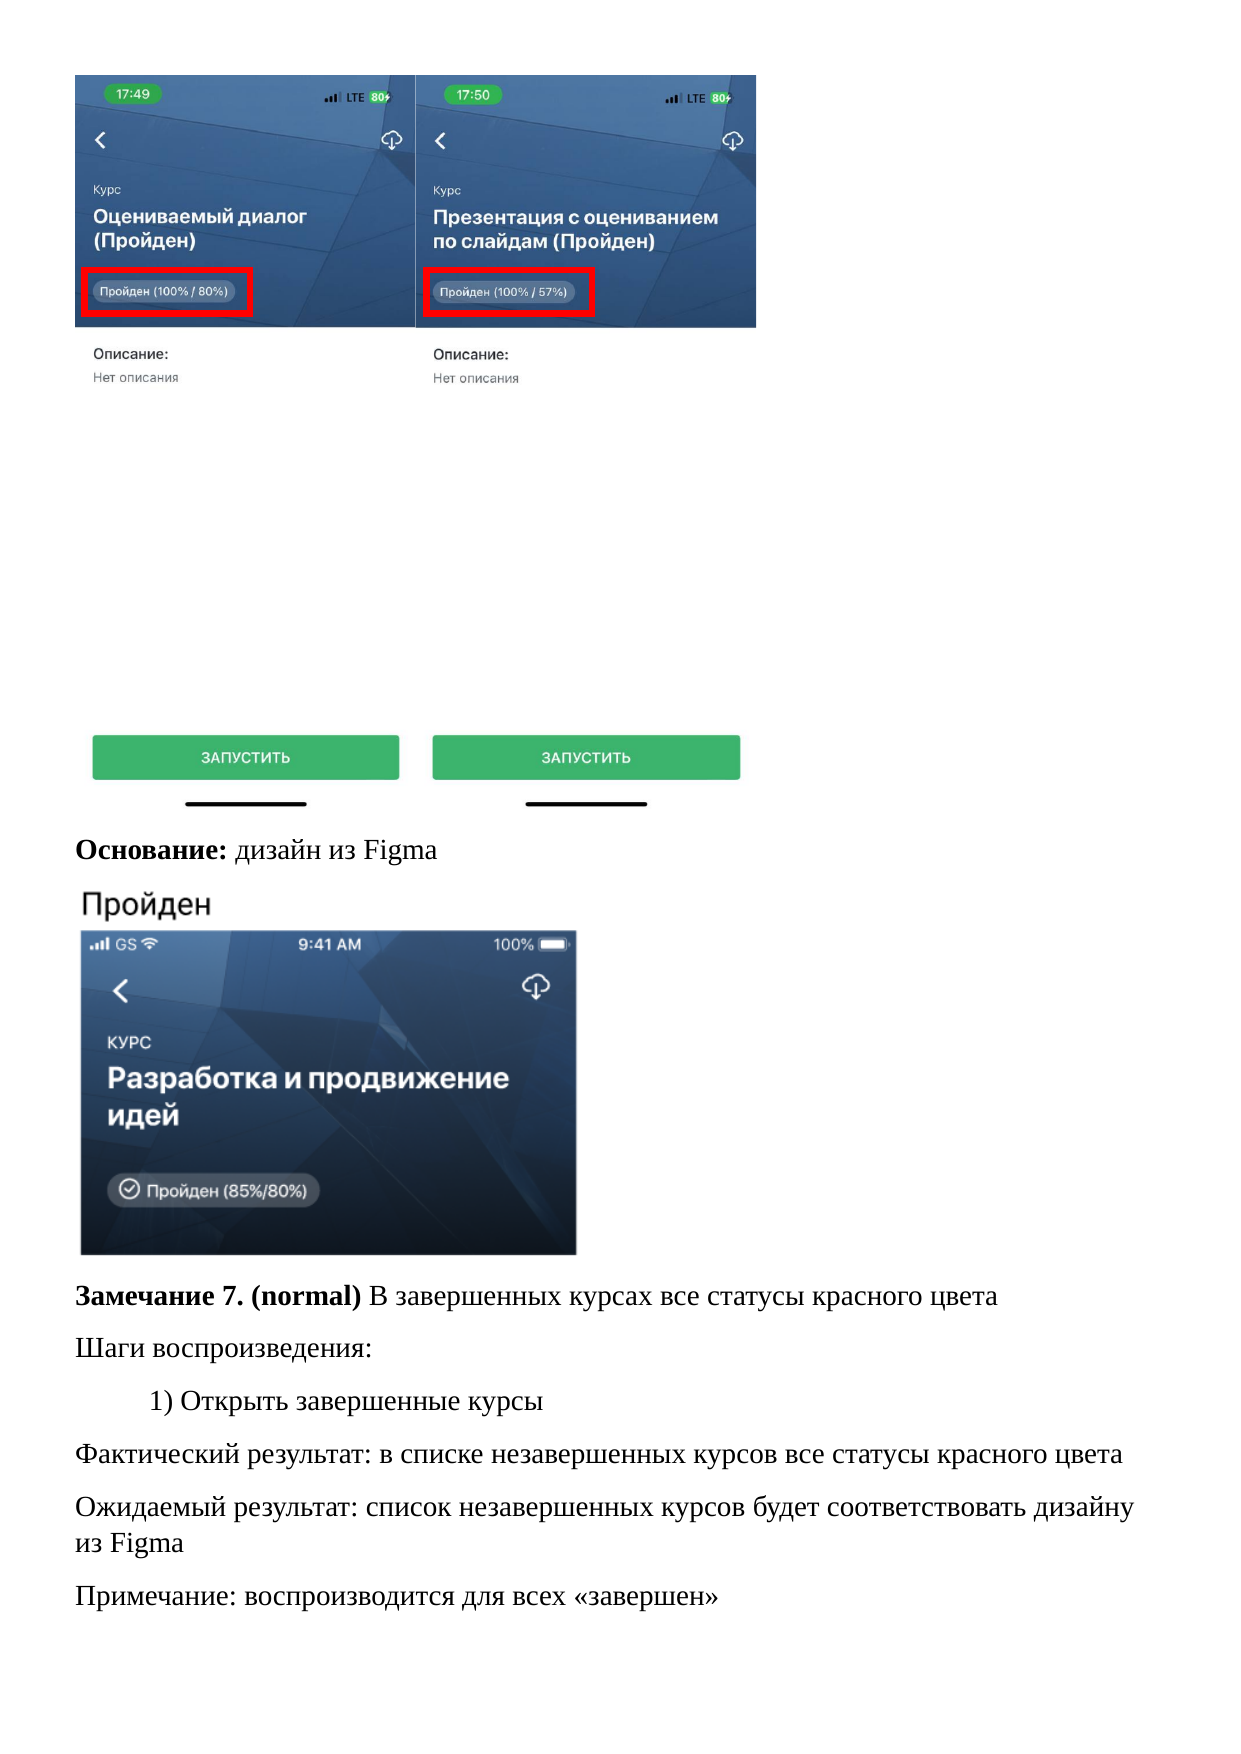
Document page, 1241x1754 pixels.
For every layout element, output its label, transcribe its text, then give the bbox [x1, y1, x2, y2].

text Шаги воспроизведения: [75, 1330, 1165, 1364]
text Фактический результат: в списке незавершенных курсов все статусы красного цвета [75, 1436, 1165, 1469]
text Замечание 7. (normal) В завершенных курсах все статусы красного цвета [75, 1278, 1165, 1311]
text Ожидаемый результат: список незавершенных курсов будет соответствовать дизайну из Figma [75, 1489, 1165, 1558]
text 1) Открыть завершенные курсы [149, 1383, 1165, 1417]
picture [75, 75, 757, 813]
text Основание: дизайн из Figma [75, 832, 1165, 865]
picture [75, 884, 580, 1259]
text Примечание: воспроизводится для всех «завершен» [75, 1578, 1165, 1611]
